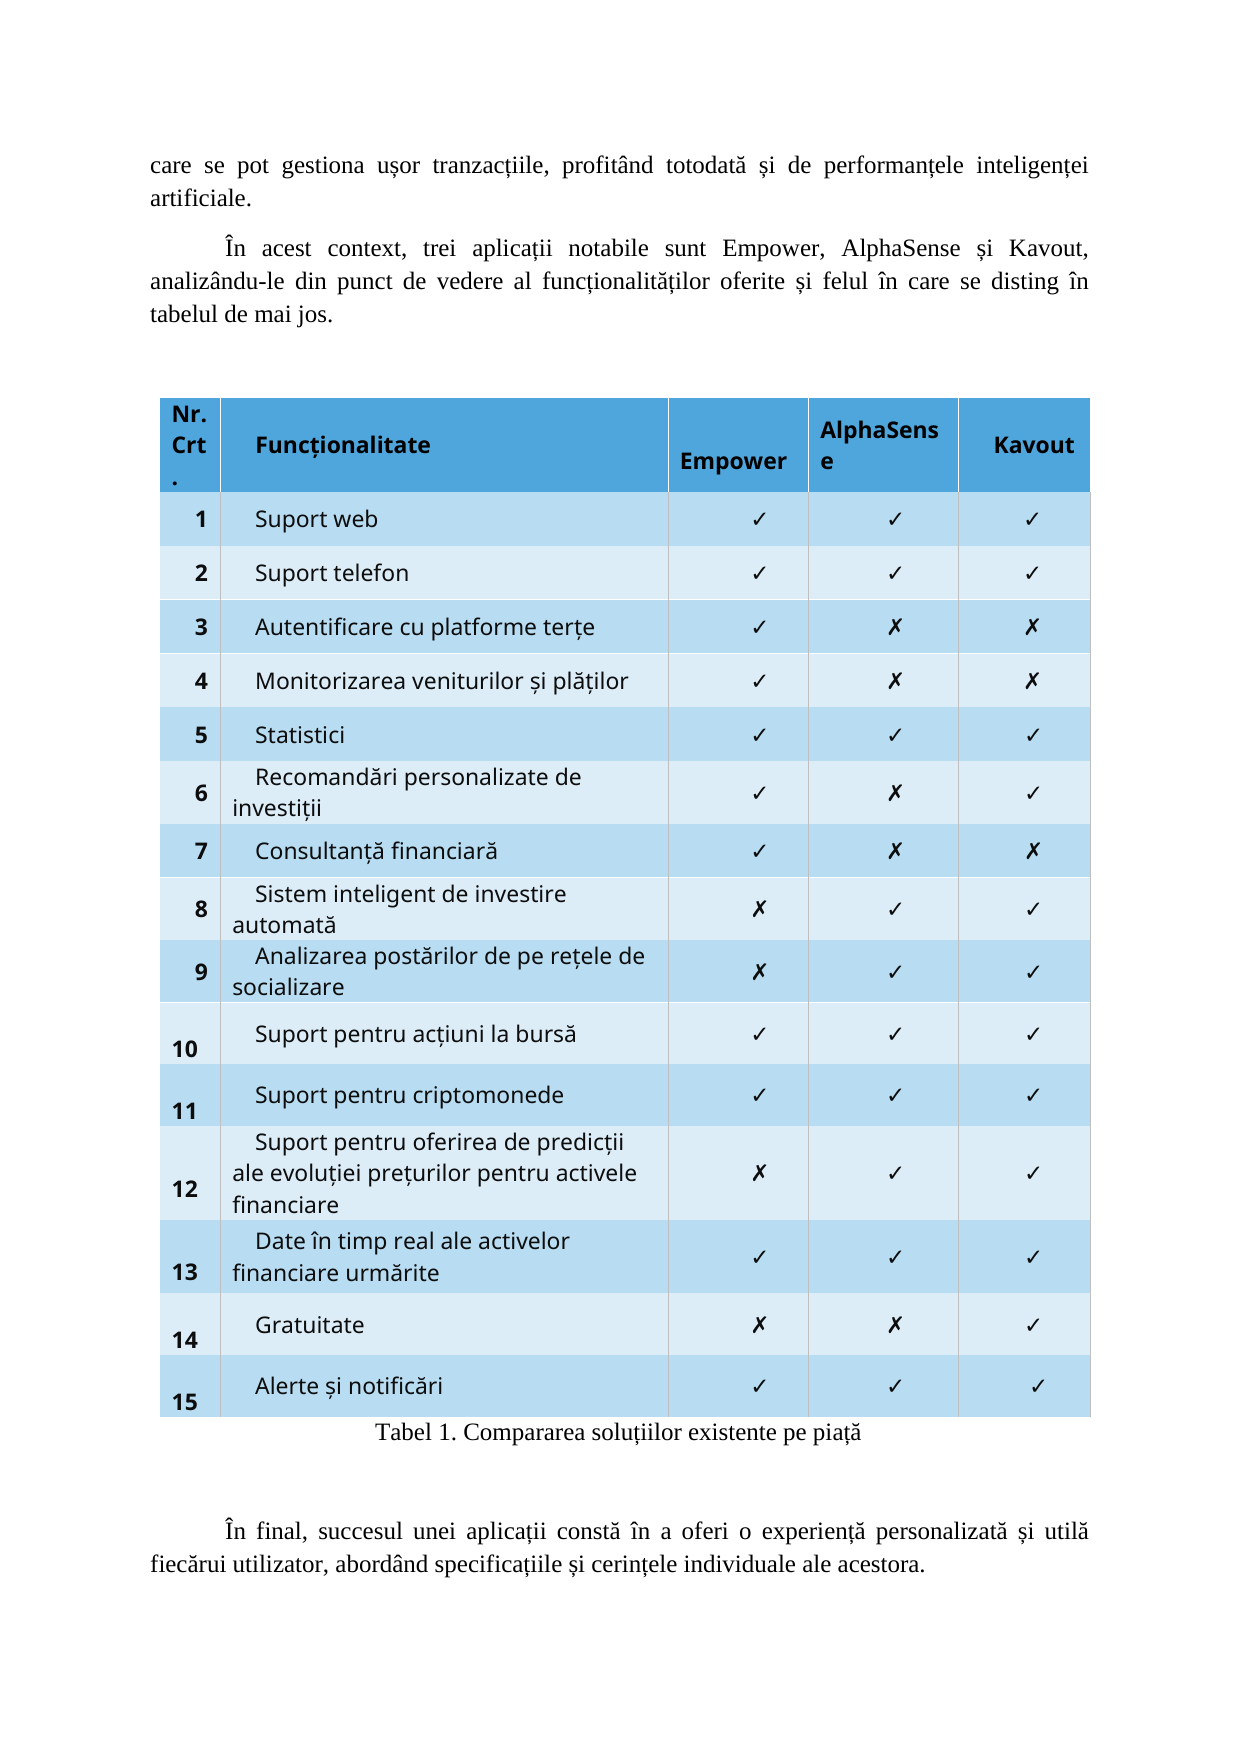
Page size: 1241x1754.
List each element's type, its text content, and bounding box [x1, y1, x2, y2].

text Tabel 1. Compararea soluțiilor existente pe piață [300, 1417, 1090, 1446]
table_cell 14 [160, 1293, 220, 1355]
table_cell 3 [160, 600, 220, 653]
table_cell ✓ [809, 707, 958, 761]
table_cell ✓ [669, 492, 808, 546]
table_cell Sistem inteligent de investire automată [221, 878, 668, 940]
text În final, succesul unei aplicații constă în a oferi o experiență personalizată și utilă fiecărui utilizator, abordând specificațiile și cerințele individuale ale acestora. [150, 1516, 1090, 1578]
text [150, 150, 1090, 212]
table_cell ✗ [809, 600, 958, 653]
table_cell Suport pentru oferirea de predicții ale evoluției prețurilor pentru activele financiare [221, 1126, 668, 1220]
table_cell 13 [160, 1220, 220, 1293]
table_cell 4 [160, 654, 220, 707]
table_cell ✓ [809, 1003, 958, 1064]
table_cell ✗ [809, 761, 958, 824]
table_cell ✓ [959, 761, 1090, 824]
table_cell 10 [160, 1003, 220, 1064]
table_cell Statistici [221, 707, 668, 761]
table_cell Alerte și notificări [221, 1355, 668, 1417]
table_cell ✓ [809, 546, 958, 599]
table_cell ✗ [959, 600, 1090, 653]
table_cell Monitorizarea veniturilor și plăților [221, 654, 668, 707]
table_header AlphaSense [809, 398, 958, 492]
table_cell Consultanță financiară [221, 824, 668, 877]
table_header Nr. Crt. [161, 398, 220, 492]
table_cell ✗ [809, 654, 958, 707]
table_cell ✓ [669, 600, 808, 653]
table_cell 5 [160, 707, 220, 761]
table_cell ✓ [669, 1003, 808, 1064]
table_cell ✗ [669, 878, 808, 940]
table_cell ✓ [669, 761, 808, 824]
table_cell ✓ [669, 1355, 808, 1417]
table_cell ✓ [959, 1355, 1090, 1417]
table_cell Suport telefon [221, 546, 668, 599]
table_cell ✓ [809, 940, 958, 1002]
table_cell 11 [160, 1064, 220, 1126]
text În acest context, trei aplicații notabile sunt Empower, AlphaSense și Kavout, analizându-le din punct de vedere al funcționalităților oferite și felul în care se disting în tabelul de mai jos. [150, 233, 1090, 327]
table_cell 2 [160, 546, 220, 599]
table_cell ✓ [809, 1220, 958, 1293]
table_cell Recomandări personalizate de investiții [221, 761, 668, 824]
table_cell Date în timp real ale activelor financiare urmărite [221, 1220, 668, 1293]
table_cell ✓ [669, 546, 808, 599]
table_cell ✓ [959, 492, 1090, 546]
table_cell ✗ [669, 940, 808, 1002]
table_cell Gratuitate [221, 1293, 668, 1355]
table_cell ✗ [959, 824, 1090, 877]
table_cell ✓ [669, 654, 808, 707]
table_cell Autentificare cu platforme terțe [221, 600, 668, 653]
table_cell 7 [160, 824, 220, 877]
table_cell 8 [160, 878, 220, 940]
table_cell ✓ [669, 707, 808, 761]
table_cell ✗ [809, 1293, 958, 1355]
table_cell ✗ [959, 654, 1090, 707]
table_cell ✓ [959, 1293, 1090, 1355]
table_cell 9 [160, 940, 220, 1002]
table_cell ✓ [809, 1355, 958, 1417]
table_cell Suport pentru acțiuni la bursă [221, 1003, 668, 1064]
table_cell ✓ [809, 492, 958, 546]
table_header Empower [669, 398, 808, 492]
table_cell Analizarea postărilor de pe rețele de socializare [221, 940, 668, 1002]
table_cell ✓ [959, 707, 1090, 761]
table_cell 15 [160, 1355, 220, 1417]
table_cell Suport web [221, 492, 668, 546]
table_cell ✓ [959, 1064, 1090, 1126]
table_cell Suport pentru criptomonede [221, 1064, 668, 1126]
table_cell 12 [160, 1126, 220, 1220]
table_cell ✓ [669, 1220, 808, 1293]
table_cell ✓ [959, 1126, 1090, 1220]
table_cell ✓ [669, 1064, 808, 1126]
table_cell ✓ [669, 824, 808, 877]
table_cell ✓ [959, 878, 1090, 940]
table_cell ✓ [959, 940, 1090, 1002]
table_cell ✗ [669, 1126, 808, 1220]
table_cell ✓ [959, 546, 1090, 599]
table_cell ✓ [809, 1064, 958, 1126]
table_header Kavout [959, 398, 1090, 492]
table_cell 6 [160, 761, 220, 824]
table_cell ✗ [669, 1293, 808, 1355]
table_cell 1 [160, 492, 220, 546]
table_cell ✓ [959, 1003, 1090, 1064]
table_header Funcționalitate [221, 398, 668, 492]
table_cell ✓ [809, 878, 958, 940]
table_cell ✓ [959, 1220, 1090, 1293]
table_cell ✗ [809, 824, 958, 877]
table_cell ✓ [809, 1126, 958, 1220]
